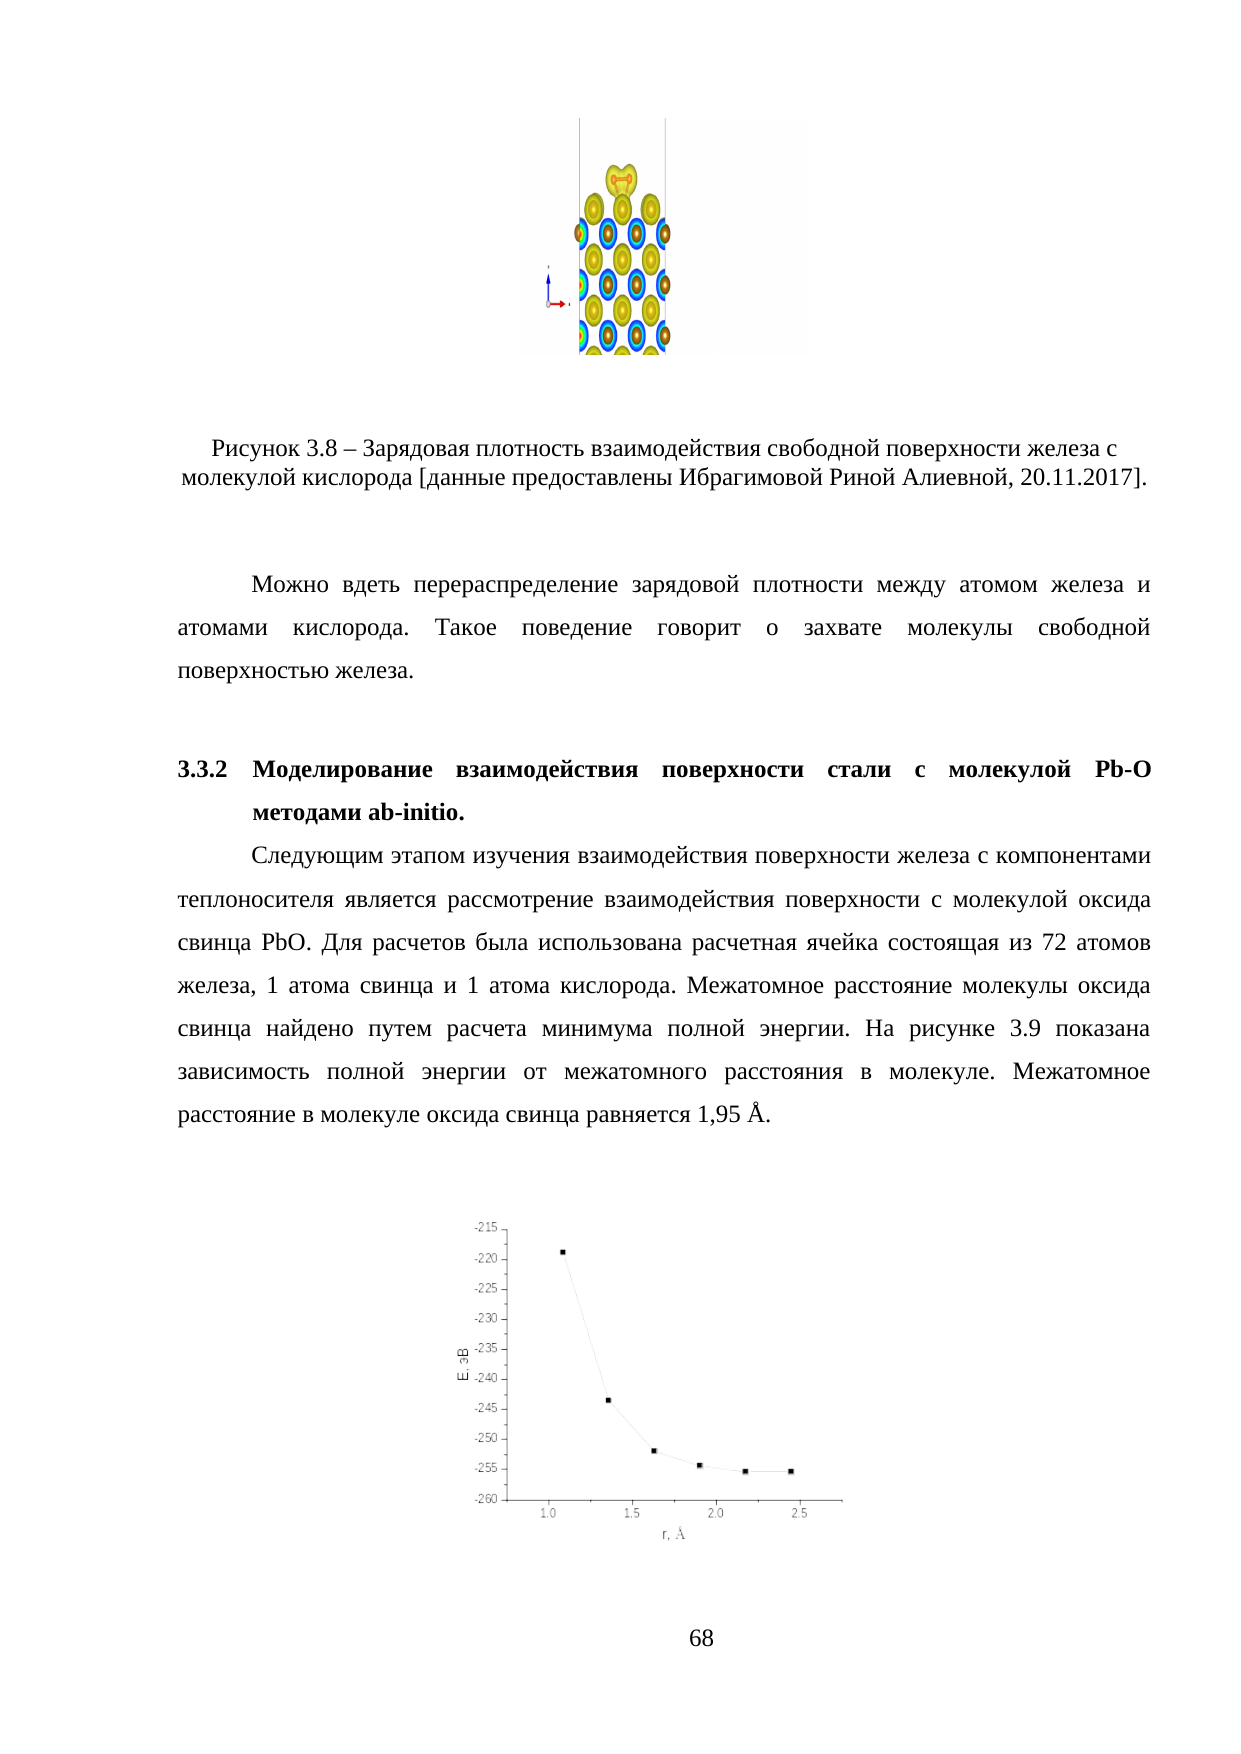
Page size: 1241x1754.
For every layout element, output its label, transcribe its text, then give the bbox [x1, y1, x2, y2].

text Рисунок 3.8 – Зарядовая плотность взаимодействия свободной поверхности железа с молекулой кислорода [данные предоставлены Ибрагимовой Риной Алиевной, 20.11.2017]. [177, 433, 1152, 491]
text Можно вдеть перераспределение зарядовой плотности между атомом железа и атомами кислорода. Такое поведение говорит о захвате молекулы свободной поверхностью железа. [177, 569, 1152, 684]
subtitle Моделирование взаимодействия поверхности стали с молекулой Pb-O методами ab-initio. [177, 754, 1152, 826]
picture [519, 118, 810, 355]
text Следующим этапом изучения взаимодействия поверхности железа с компонентами теплоносителя является рассмотрение взаимодействия поверхности с молекулой оксида свинца PbO. Для расчетов была использована расчетная ячейка состоящая из 72 атомов железа, 1 атома свинца и 1 атома кислорода. Межатомное расстояние молекулы оксида свинца найдено путем расчета минимума полной энергии. На рисунке 3.9 показана зависимость полной энергии от межатомного расстояния в молекуле. Межатомное расстояние в молекуле оксида свинца равняется 1,95 Å. [177, 841, 1152, 1128]
